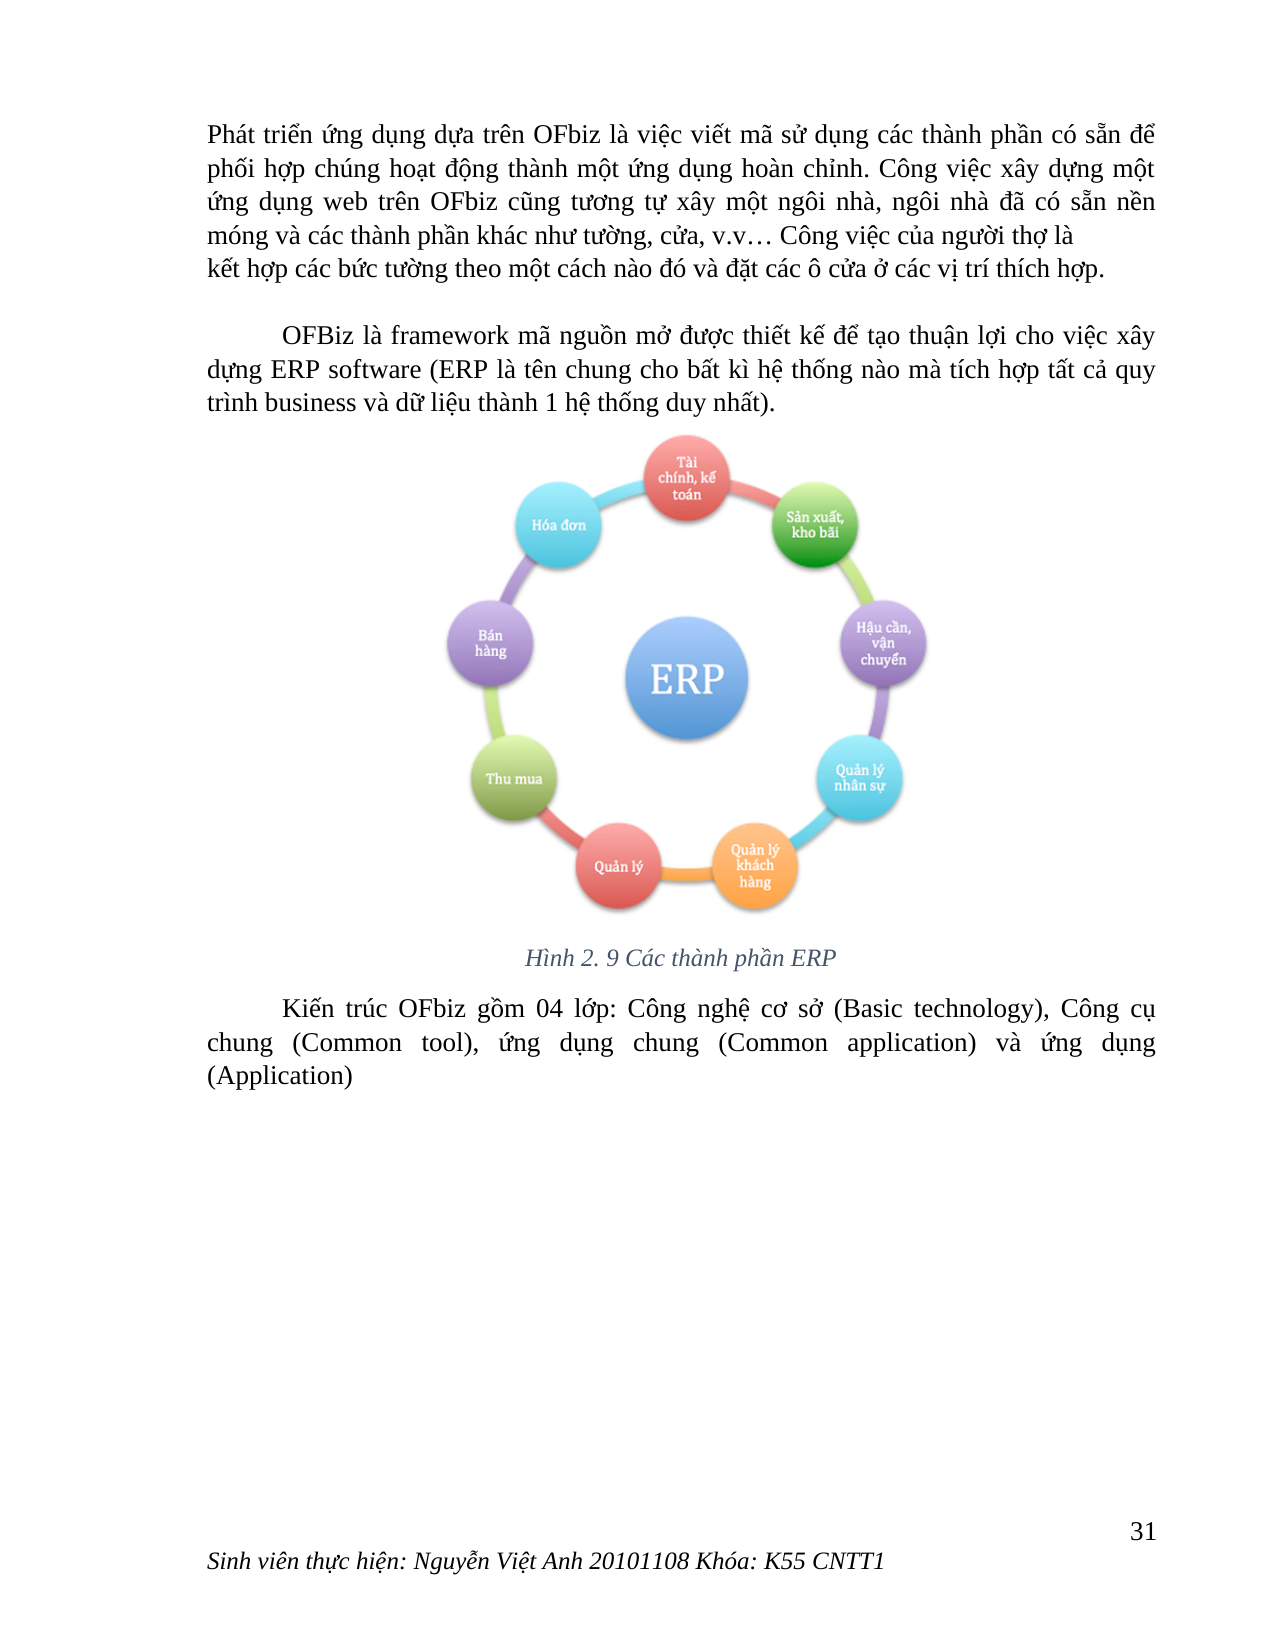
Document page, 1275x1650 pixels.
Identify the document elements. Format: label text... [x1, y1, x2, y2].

text Phát triển ứng dụng dựa trên OFbiz là việc viết mã sử dụng các thành phần có sẵn để phối hợp chúng hoạt động thành một ứng dụng hoàn chỉnh. Công việc xây dựng một ứng dụng web trên OFbiz cũng tương tự xây một ngôi nhà, ngôi nhà đã có sẵn nền móng và các thành phần khác như tường, cửa, v.v… Công việc của người thợ là [207, 118, 1157, 250]
picture [349, 420, 1015, 941]
text Hình 2. 9 Các thành phần ERP [207, 943, 1157, 971]
text kết hợp các bức tường theo một cách nào đó và đặt các ô cửa ở các vị trí thích hợp. [207, 252, 1157, 283]
text OFBiz là framework mã nguồn mở được thiết kế để tạo thuận lợi cho việc xây dựng ERP software (ERP là tên chung cho bất kì hệ thống nào mà tích hợp tất cả quy trình business và dữ liệu thành 1 hệ thống duy nhất). [207, 319, 1157, 418]
text Kiến trúc OFbiz gồm 04 lớp: Công nghệ cơ sở (Basic technology), Công cụ chung (Common tool), ứng dụng chung (Common application) và ứng dụng (Application) [207, 992, 1157, 1091]
